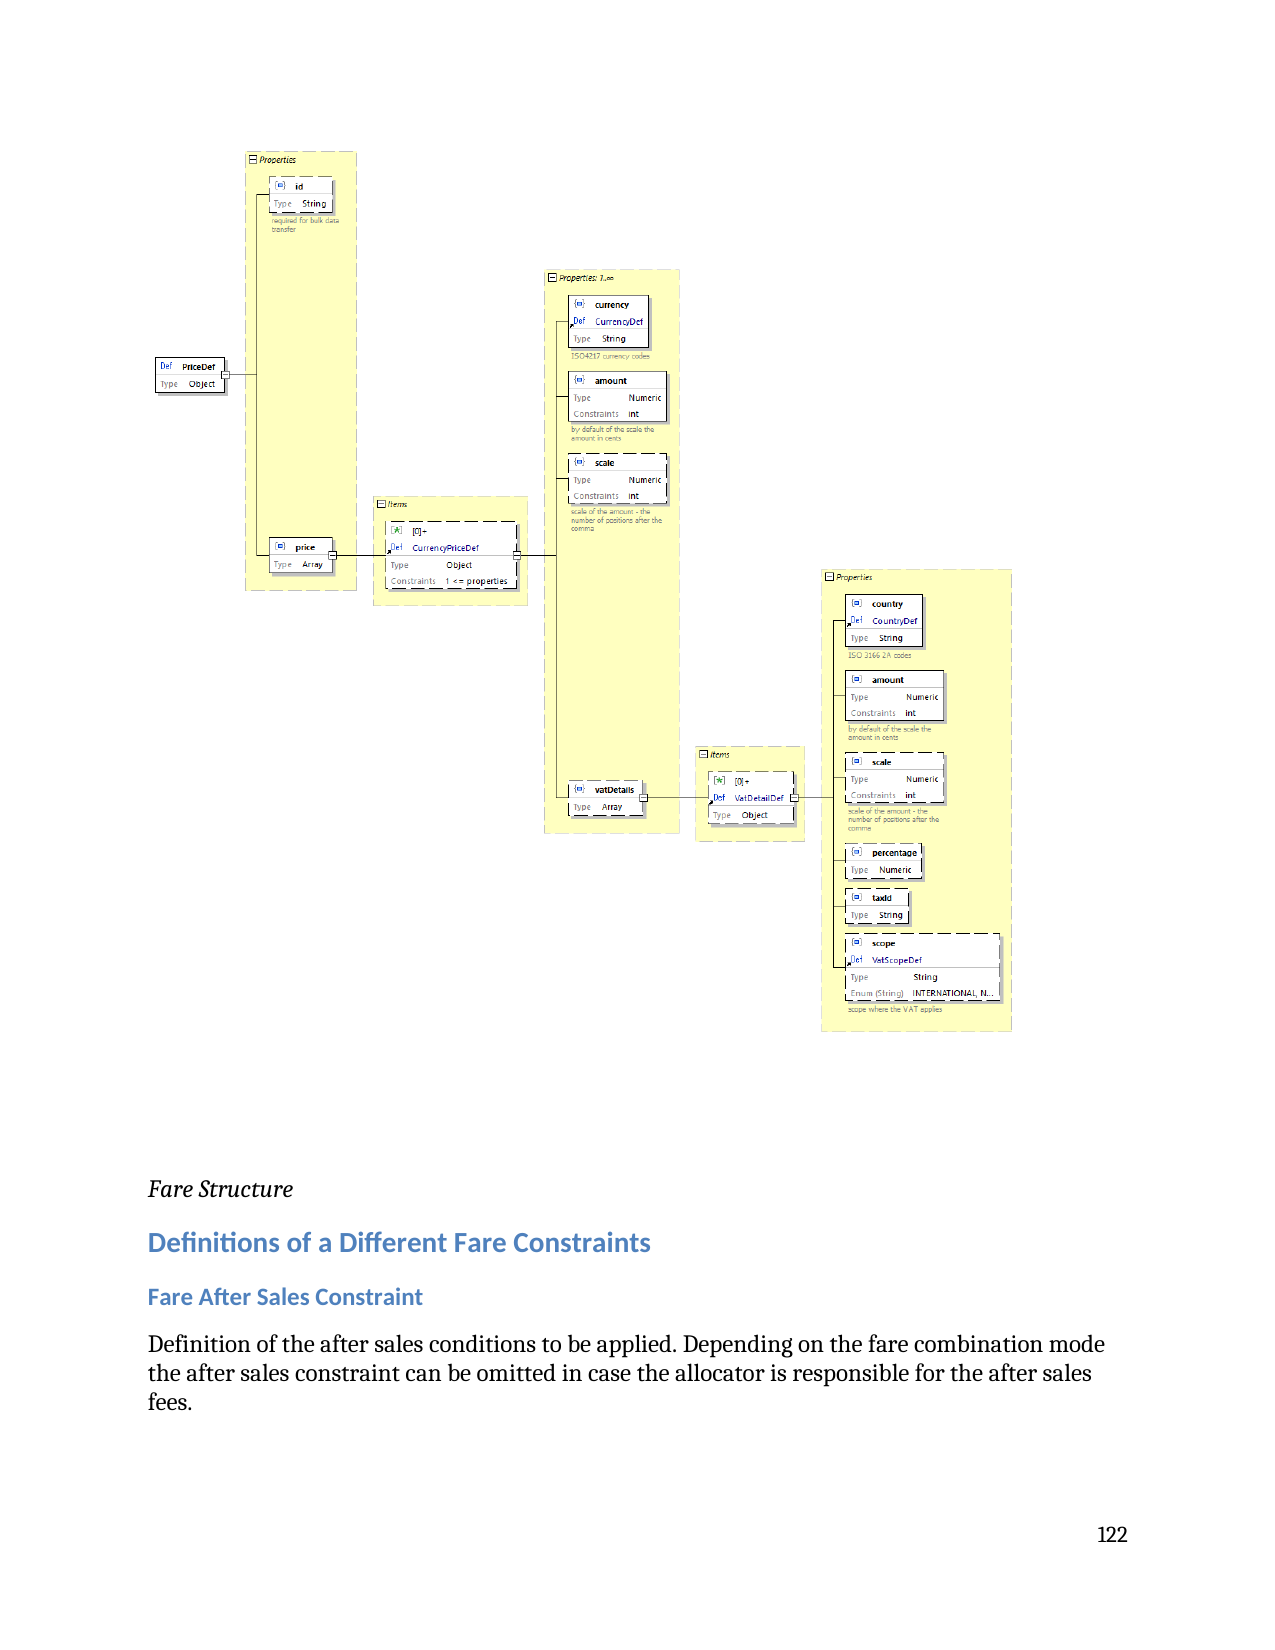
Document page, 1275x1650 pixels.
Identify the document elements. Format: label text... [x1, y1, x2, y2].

subtitle Fare After Sales Constraint [148, 1281, 1127, 1311]
subtitle Definitions of a Different Fare Constraints [148, 1224, 1127, 1260]
text Definition of the after sales conditions to be applied. Depending on the fare combination mode the after sales constraint can be omitted in case the allocator is responsible for the after sales fees. [148, 1330, 1127, 1416]
picture [147, 147, 1023, 1154]
text Fare Structure [148, 1174, 1127, 1203]
